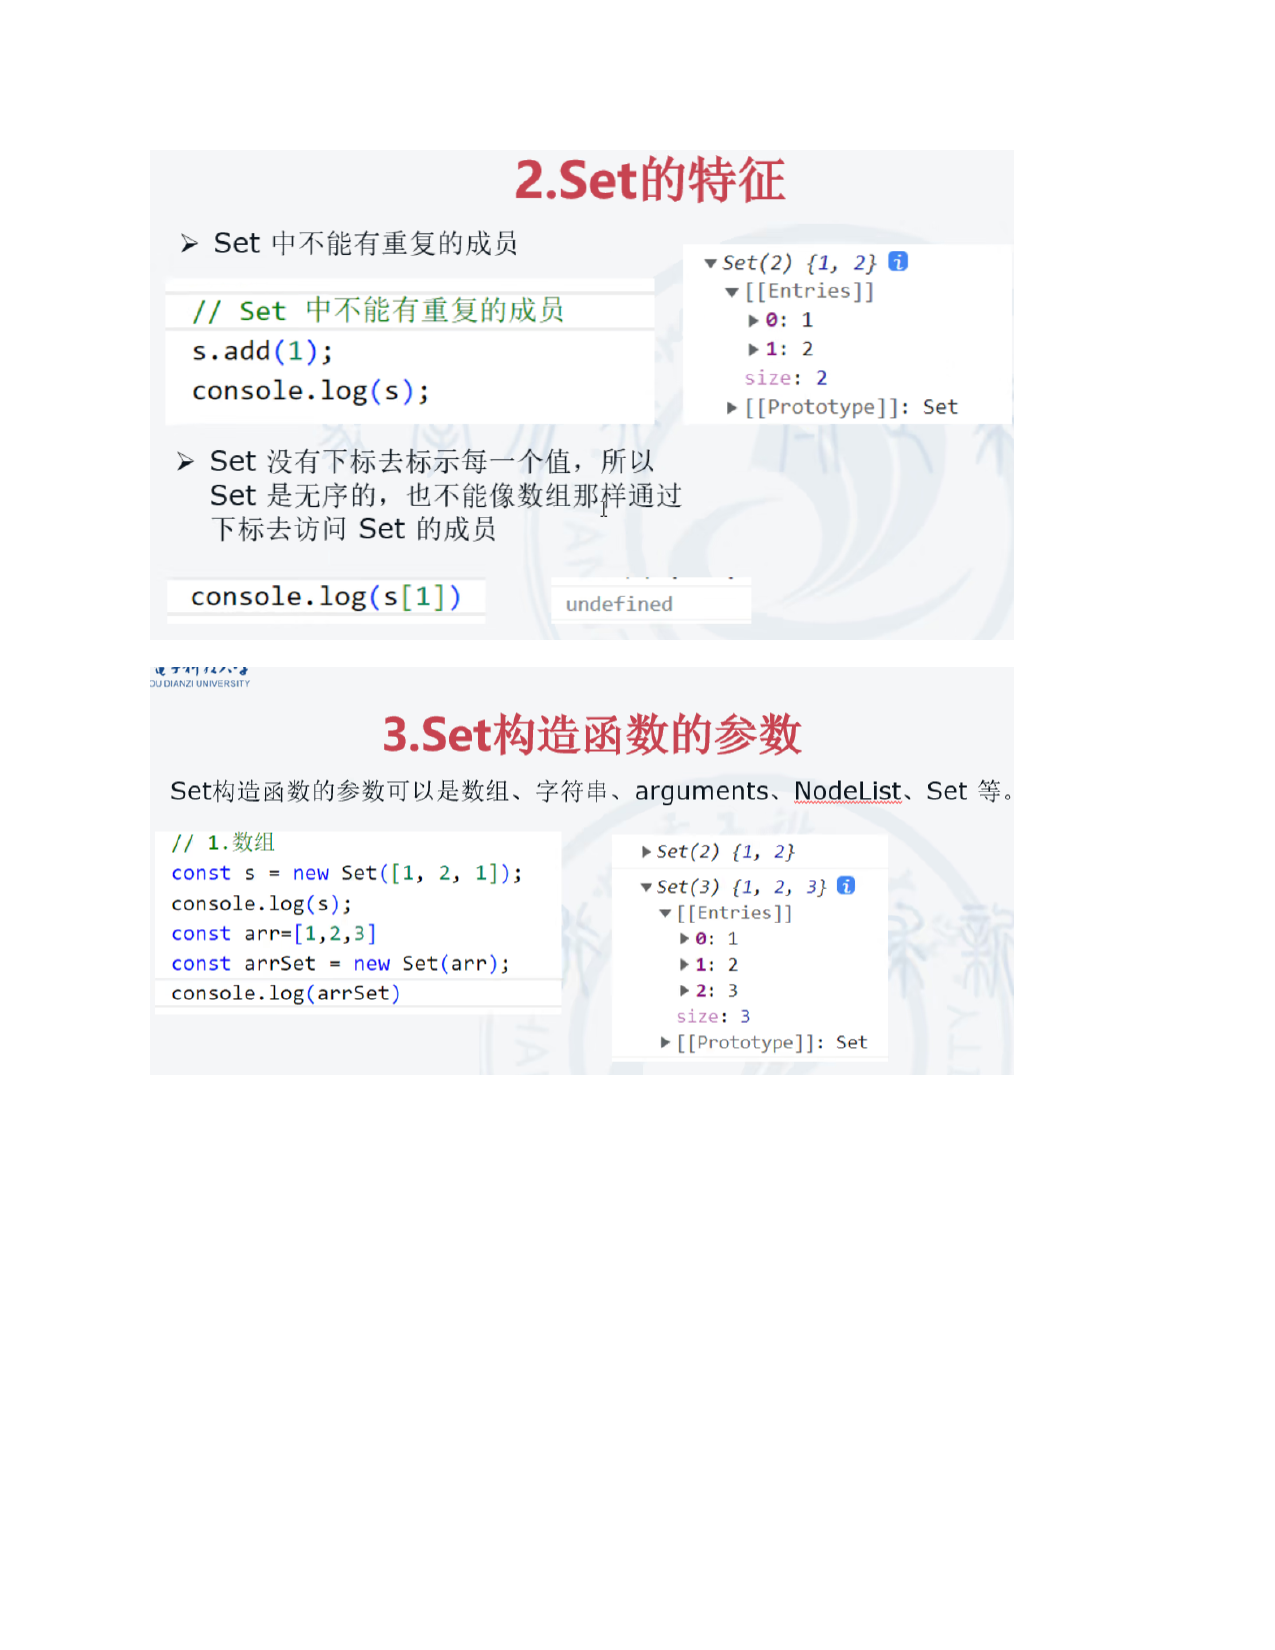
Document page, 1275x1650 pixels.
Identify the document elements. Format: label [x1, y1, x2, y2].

picture [150, 150, 1014, 640]
picture [150, 667, 1014, 1075]
